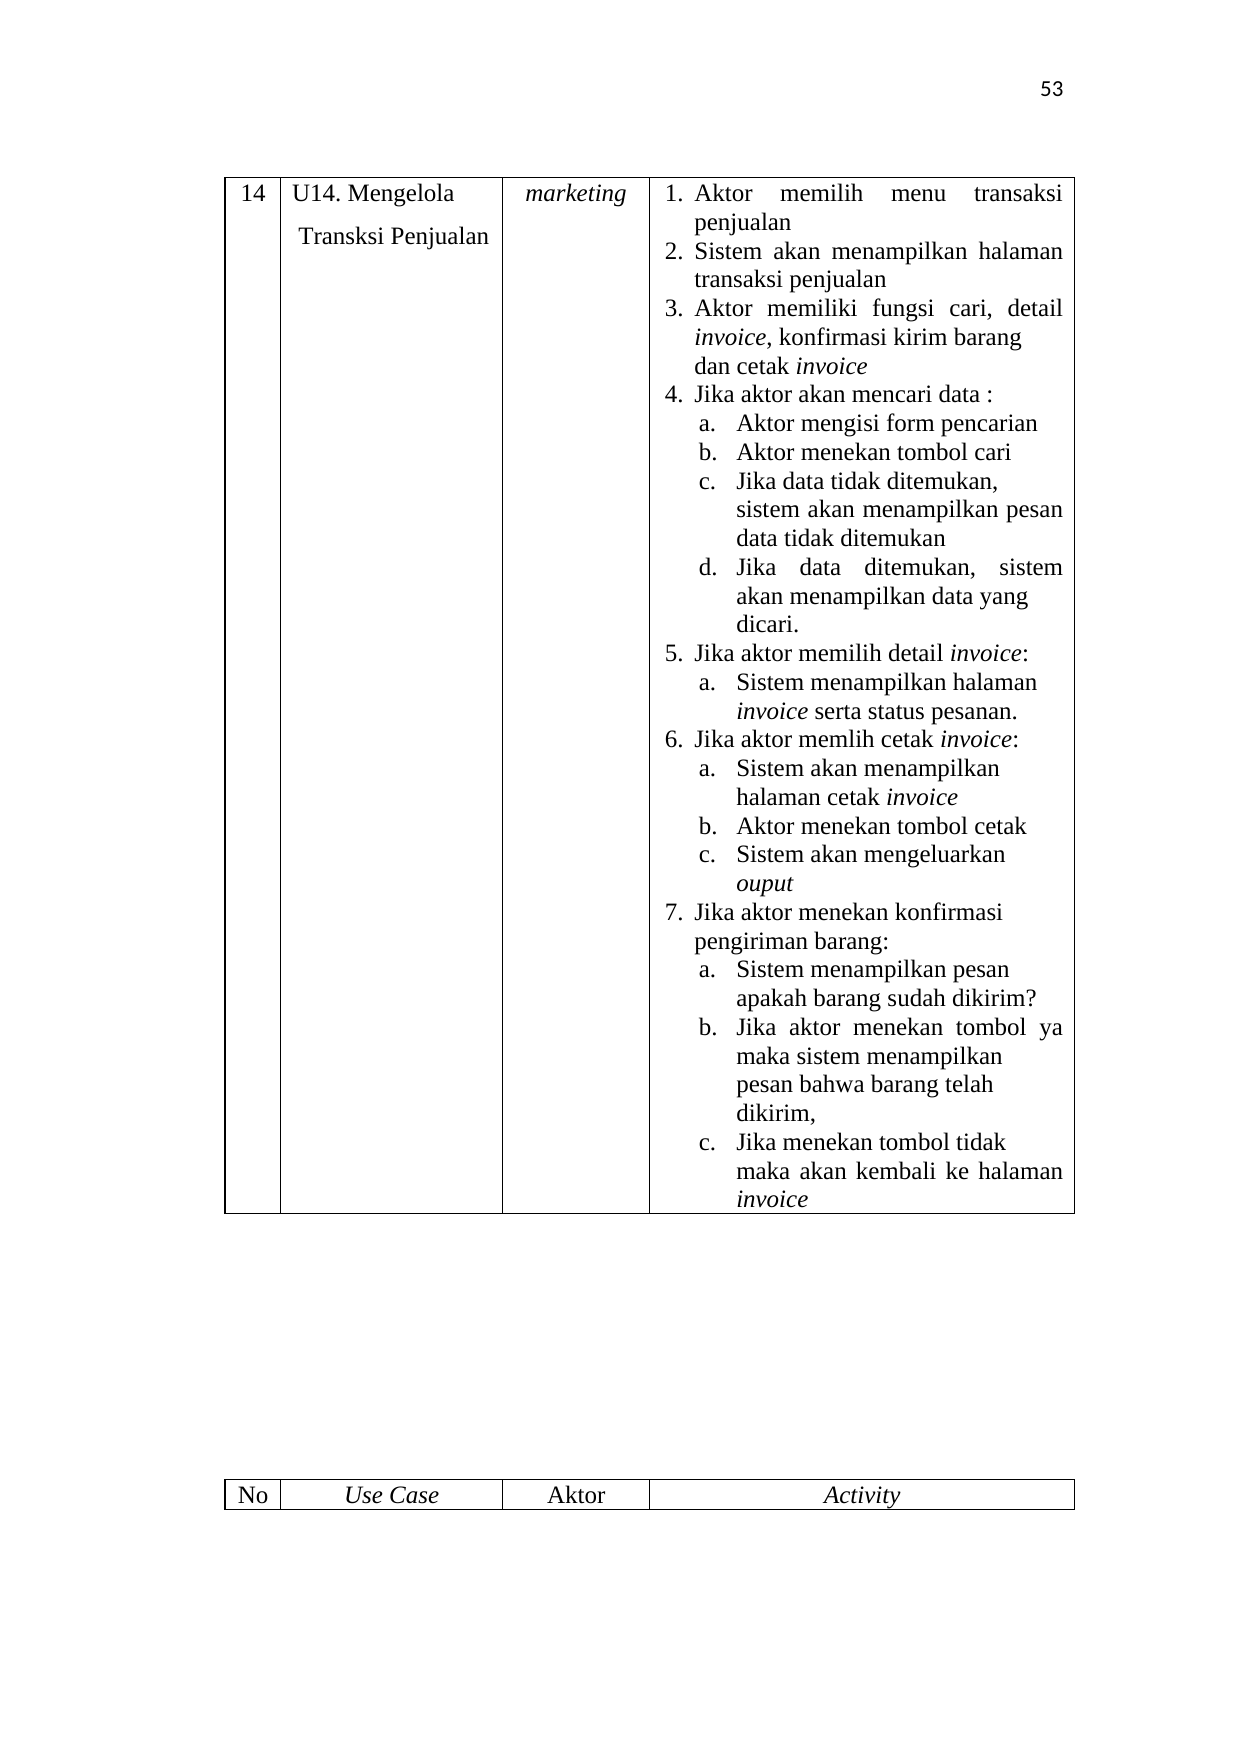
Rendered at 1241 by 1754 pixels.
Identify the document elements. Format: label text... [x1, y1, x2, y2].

table_header Activity [650, 1480, 1074, 1509]
table_cell marketing [503, 178, 649, 1213]
table_cell Aktor memilih menu transaksi penjualan Sistem akan menampilkan halaman transaksi penjualan Aktor memiliki fungsi cari, detail invoice, konfirmasi kirim barang dan cetak invoice Jika aktor akan mencari data : Aktor mengisi form pencarian Aktor menekan tombol cari Jika data tidak ditemukan, sistem akan menampilkan pesan data tidak ditemukan Jika data ditemukan, sistem akan menampilkan data yang dicari. Jika aktor memilih detail invoice: Sistem menampilkan halaman invoice serta status pesanan. Jika aktor memlih cetak invoice: Sistem akan menampilkan halaman cetak invoice Aktor menekan tombol cetak Sistem akan mengeluarkan ouput Jika aktor menekan konfirmasi pengiriman barang: Sistem menampilkan pesan apakah barang sudah dikirim? Jika aktor menekan tombol ya maka sistem menampilkan pesan bahwa barang telah dikirim, Jika menekan tombol tidak maka akan kembali ke halaman invoice [650, 178, 1074, 1213]
table_header Aktor [503, 1480, 649, 1509]
table_cell 14 [226, 178, 280, 1213]
table_cell U14. Mengelola Transksi Penjualan [281, 178, 502, 1213]
table_header Use Case [281, 1480, 502, 1509]
table_header No [226, 1480, 280, 1509]
